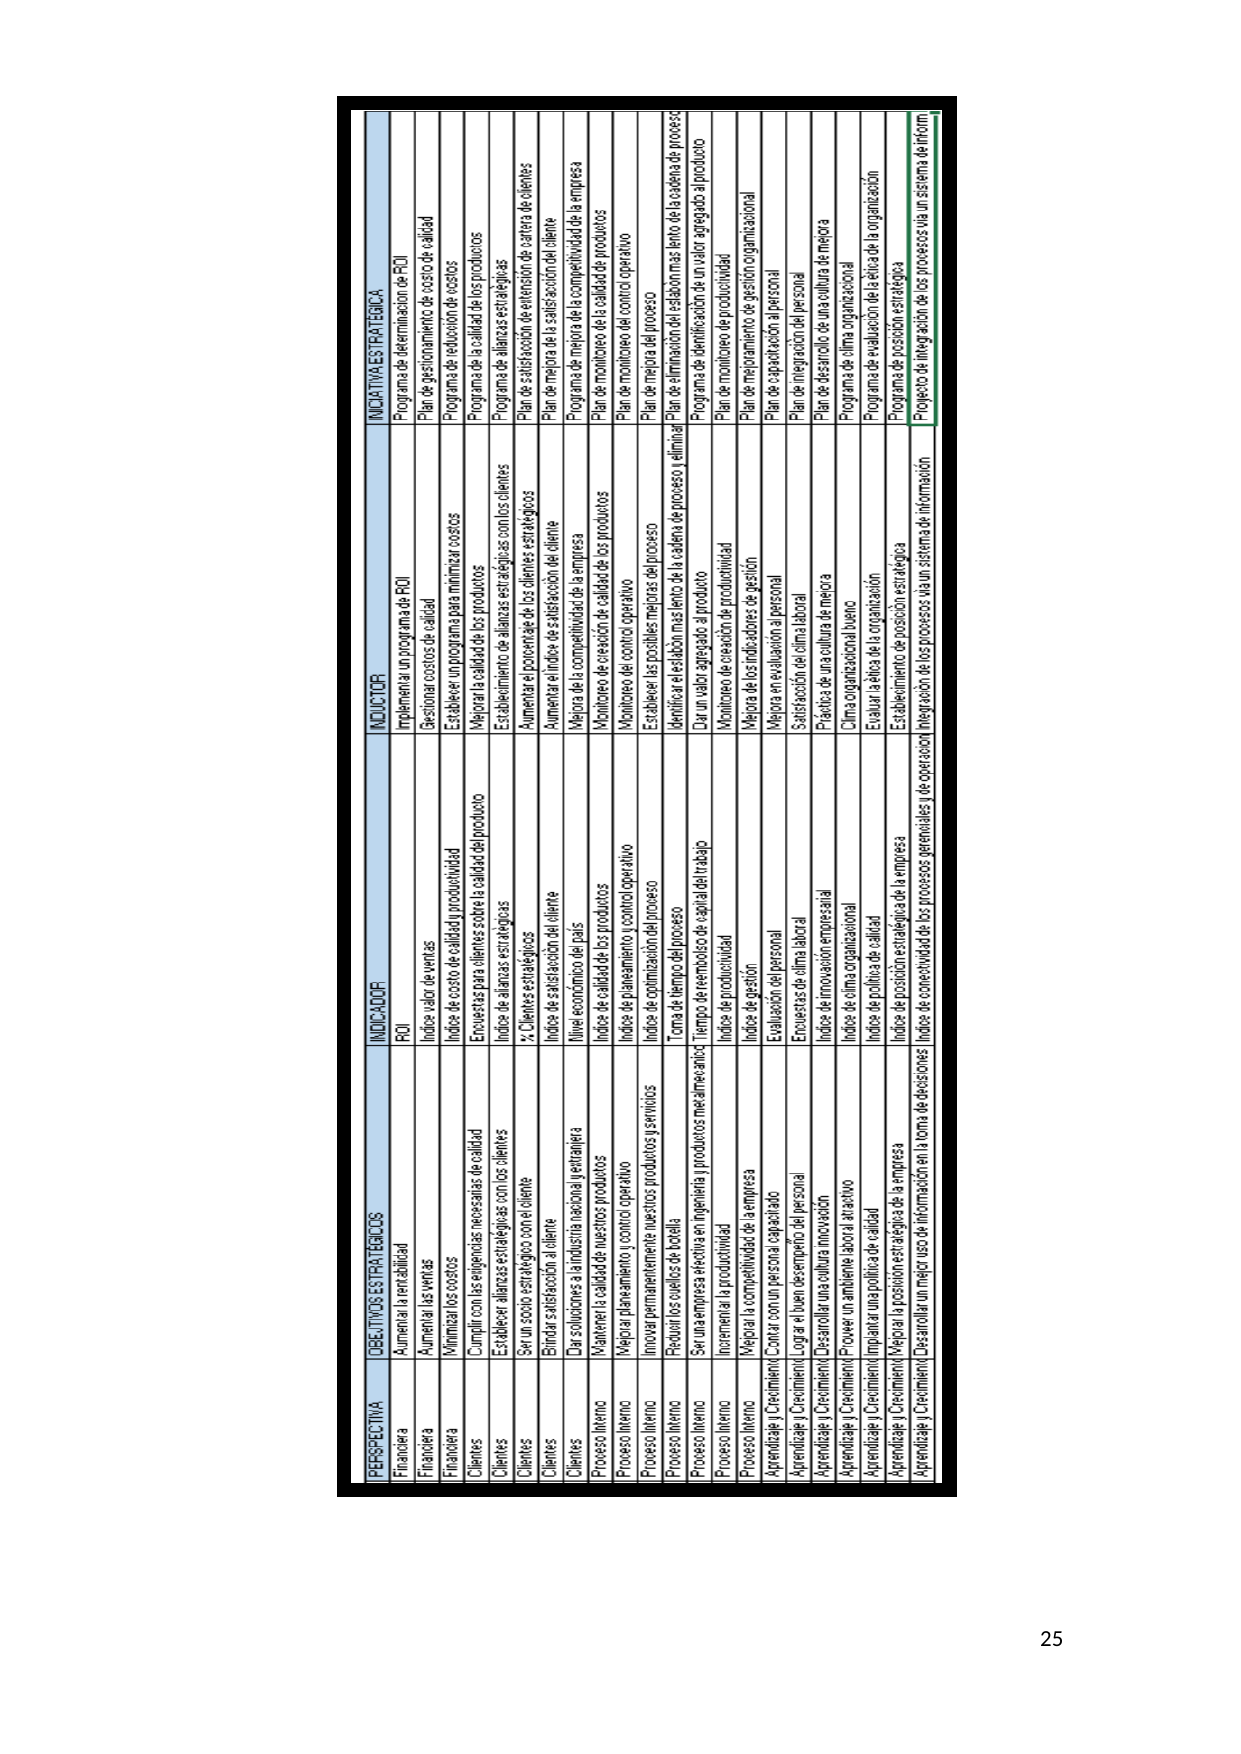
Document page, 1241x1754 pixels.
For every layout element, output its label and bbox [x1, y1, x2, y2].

picture [353, 112, 942, 1482]
